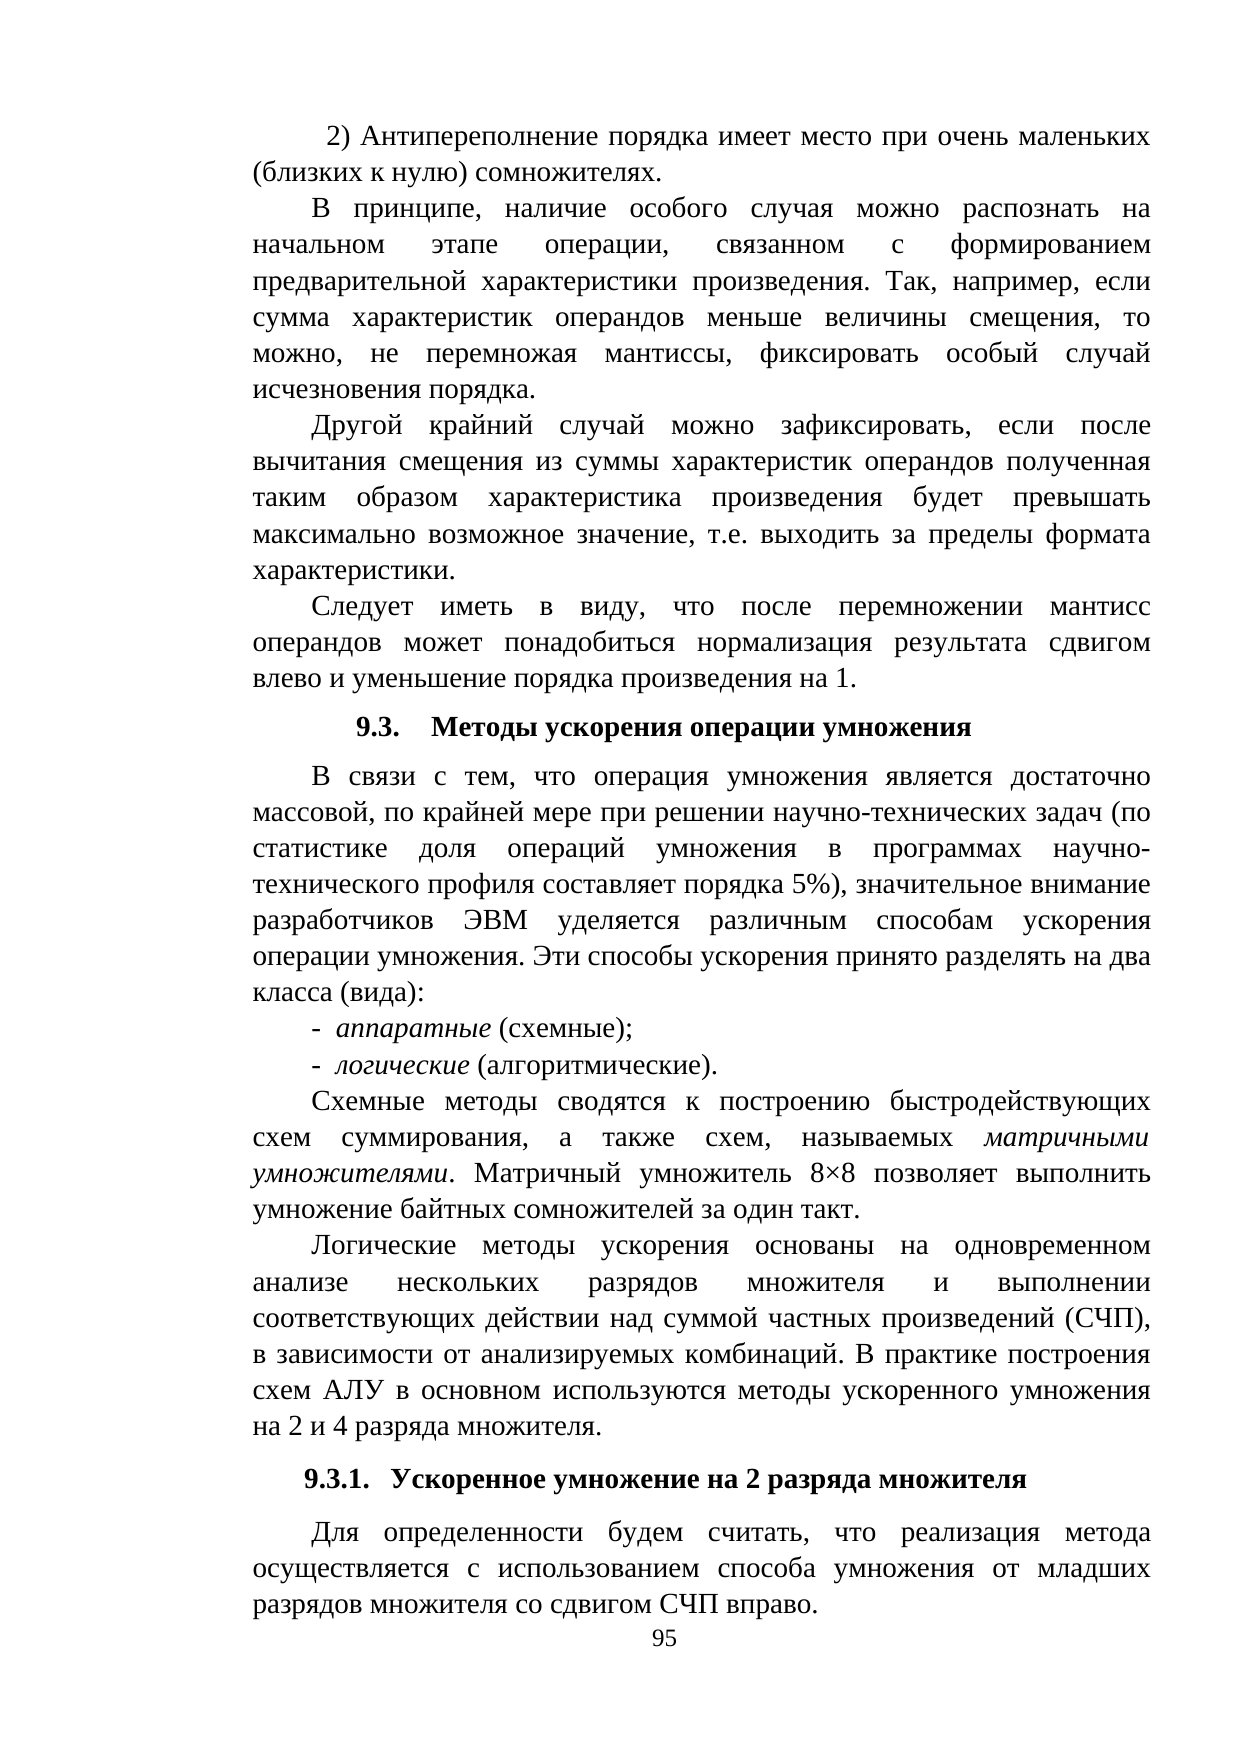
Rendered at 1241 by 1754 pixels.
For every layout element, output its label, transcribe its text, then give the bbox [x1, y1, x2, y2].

list Методы ускорения операции умножения [176, 709, 1152, 742]
text Логические методы ускорения основаны на одновременном анализе нескольких разрядов множителя и выполнении соответствующих действии над суммой частных произведений (СЧП), в зависимости от анализируемых комбинаций. В практике построения схем АЛУ в основном используются методы ускоренного умножения на 2 и 4 разряда множителя. [252, 1227, 1152, 1442]
text - логические (алгоритмические). [252, 1047, 1152, 1080]
text Для определенности будем считать, что реализация метода осуществляется с использованием способа умножения от младших разрядов множителя со сдвигом СЧП вправо. [252, 1514, 1152, 1620]
text 2) Антипереполнение порядка имеет место при очень маленьких (близких к нулю) сомножителях. [252, 118, 1152, 188]
text В связи с тем, что операция умножения является достаточно массовой, по крайней мере при решении научно-технических задач (по статистике доля операций умножения в программах научно-технического профиля составляет порядка 5%), значительное внимание разработчиков ЭВМ уделяется различным способам ускорения операции умножения. Эти способы ускорения принято разделять на два класса (вида): [252, 758, 1152, 1008]
text Другой крайний случай можно зафиксировать, если после вычитания смещения из суммы характеристик операндов полученная таким образом характеристика произведения будет превышать максимально возможное значение, т.е. выходить за пределы формата характеристики. [252, 407, 1152, 585]
text В принципе, наличие особого случая можно распознать на начальном этапе операции, связанном с формированием предварительной характеристики произведения. Так, например, если сумма характеристик операндов меньше величины смещения, то можно, не перемножая мантиссы, фиксировать особый случай исчезновения порядка. [252, 190, 1152, 405]
text - аппаратные (схемные); [252, 1011, 1152, 1044]
text Схемные методы сводятся к построению быстродействующих схем суммирования, а также схем, называемых матричными умножителями. Матричный умножитель 8×8 позволяет выполнить умножение байтных сомножителей за один такт. [252, 1083, 1152, 1225]
list Ускоренное умножение на 2 разряда множителя [177, 1461, 1152, 1494]
text Следует иметь в виду, что после перемножении мантисс операндов может понадобиться нормализация результата сдвигом влево и уменьшение порядка произведения на 1. [252, 588, 1152, 694]
